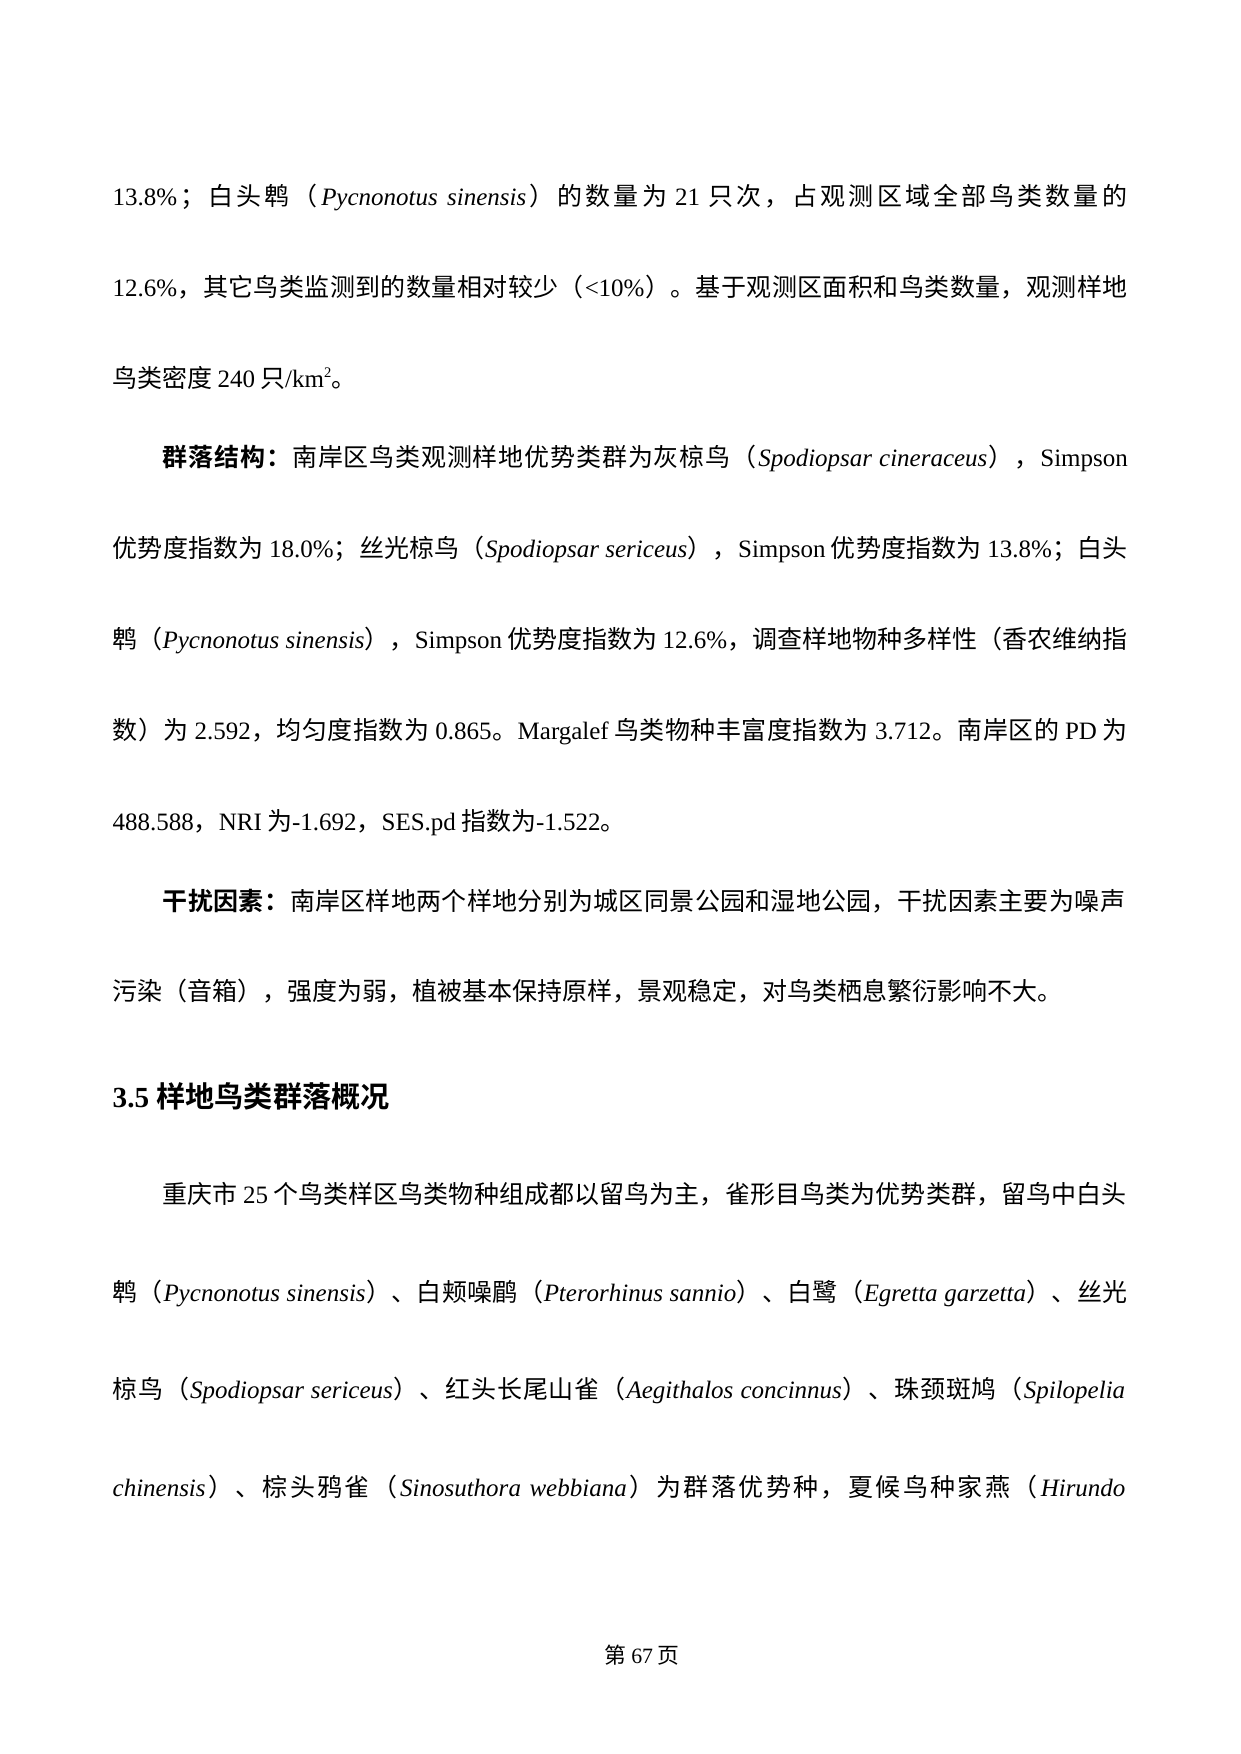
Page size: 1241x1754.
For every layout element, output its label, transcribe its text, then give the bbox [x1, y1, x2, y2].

text 3.5 样地鸟类群落概况 [112, 1062, 1128, 1127]
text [112, 1161, 1128, 1518]
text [112, 162, 1128, 409]
text 群落结构：南岸区鸟类观测样地优势类群为灰椋鸟（Spodiopsar cineraceus），Simpson优势度指数为18.0%；丝光椋鸟（Spodiopsar sericeus），Simpson优势度指数为13.8%；白头鹎（Pycnonotus sinensis），Simpson优势度指数为12.6%，调查样地物种多样性（香农维纳指数）为2.592，均匀度指数为0.865。Margalef鸟类物种丰富度指数为3.712。南岸区的PD为488.588，NRI为-1.692，SES.pd指数为-1.522。 [112, 423, 1128, 852]
text 干扰因素：南岸区样地两个样地分别为城区同景公园和湿地公园，干扰因素主要为噪声污染（音箱），强度为弱，植被基本保持原样，景观稳定，对鸟类栖息繁衍影响不大。 [112, 867, 1128, 1022]
